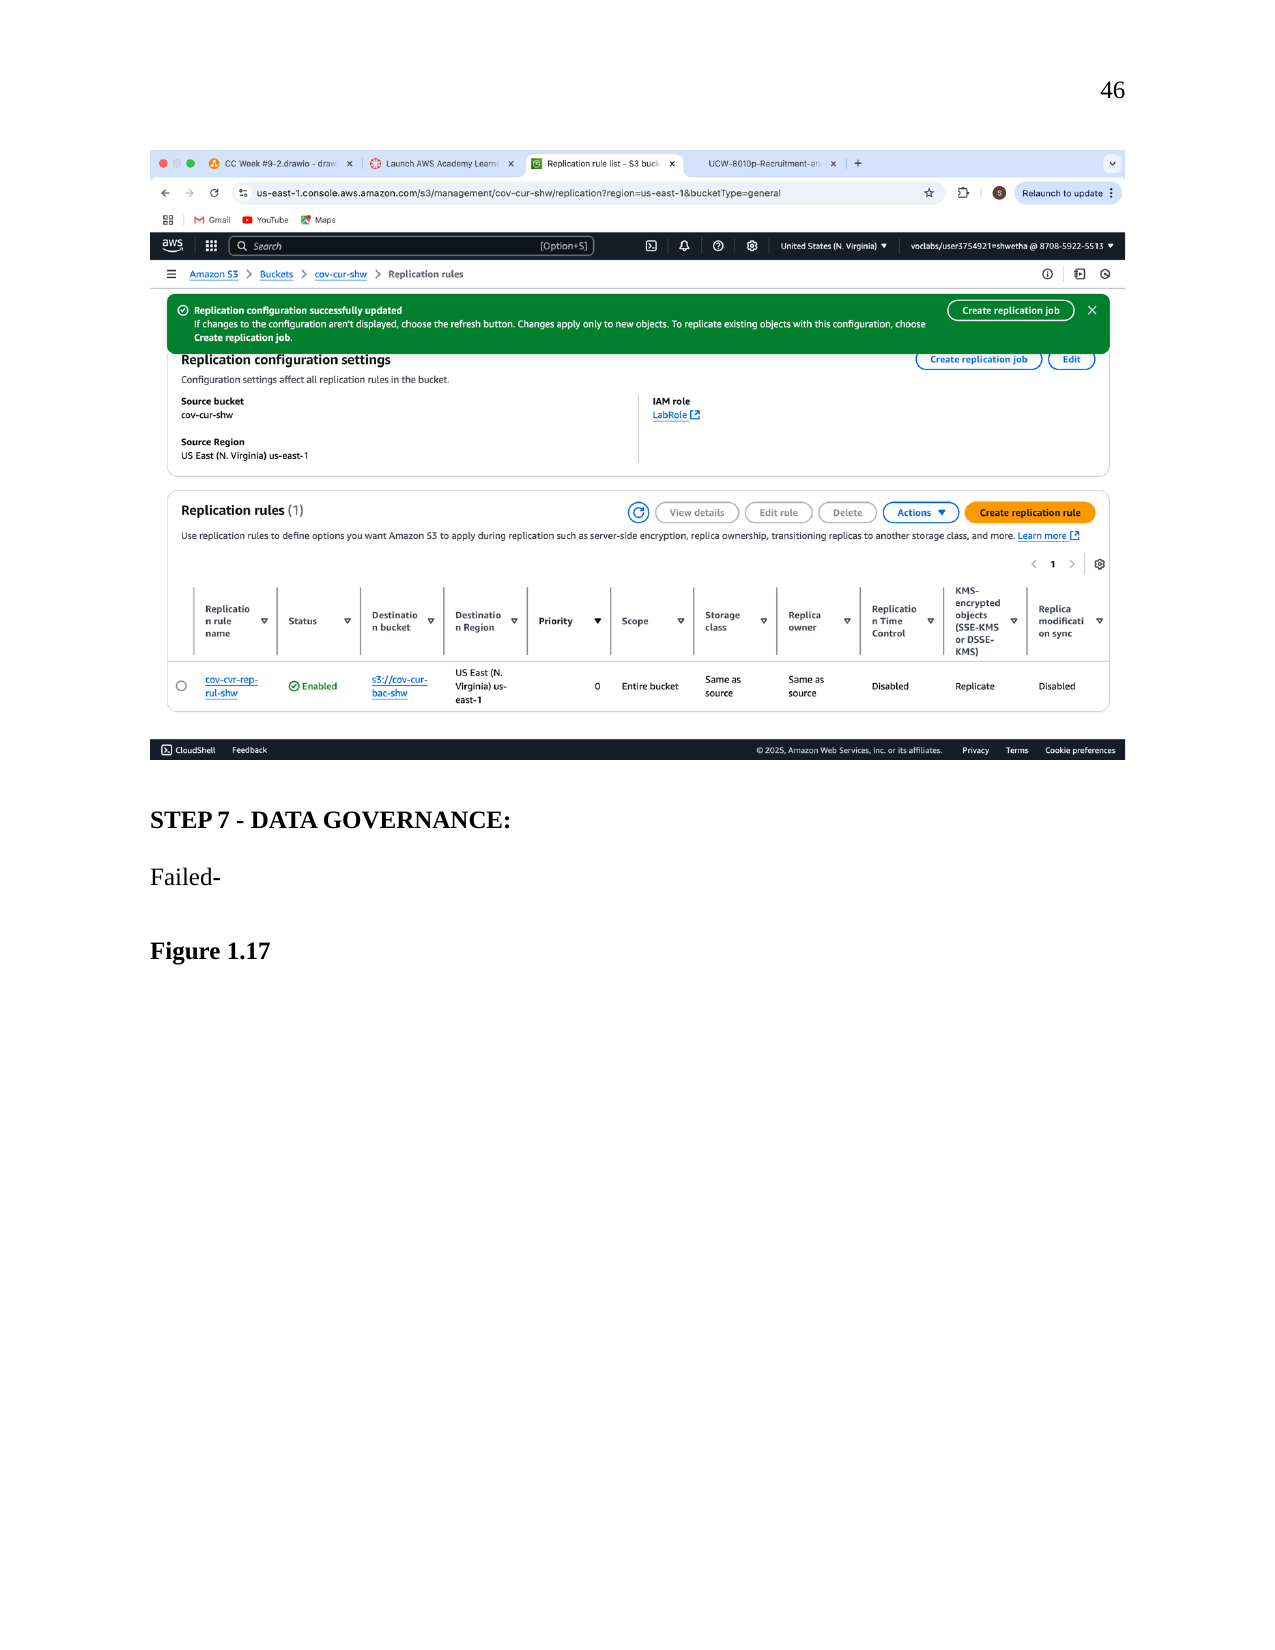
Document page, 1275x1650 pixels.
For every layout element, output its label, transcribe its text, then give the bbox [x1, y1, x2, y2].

text Figure 1.17 [150, 936, 1125, 965]
subtitle STEP 7 - DATA GOVERNANCE: [150, 805, 1125, 833]
text Failed- [150, 862, 1125, 891]
picture [150, 150, 1125, 760]
